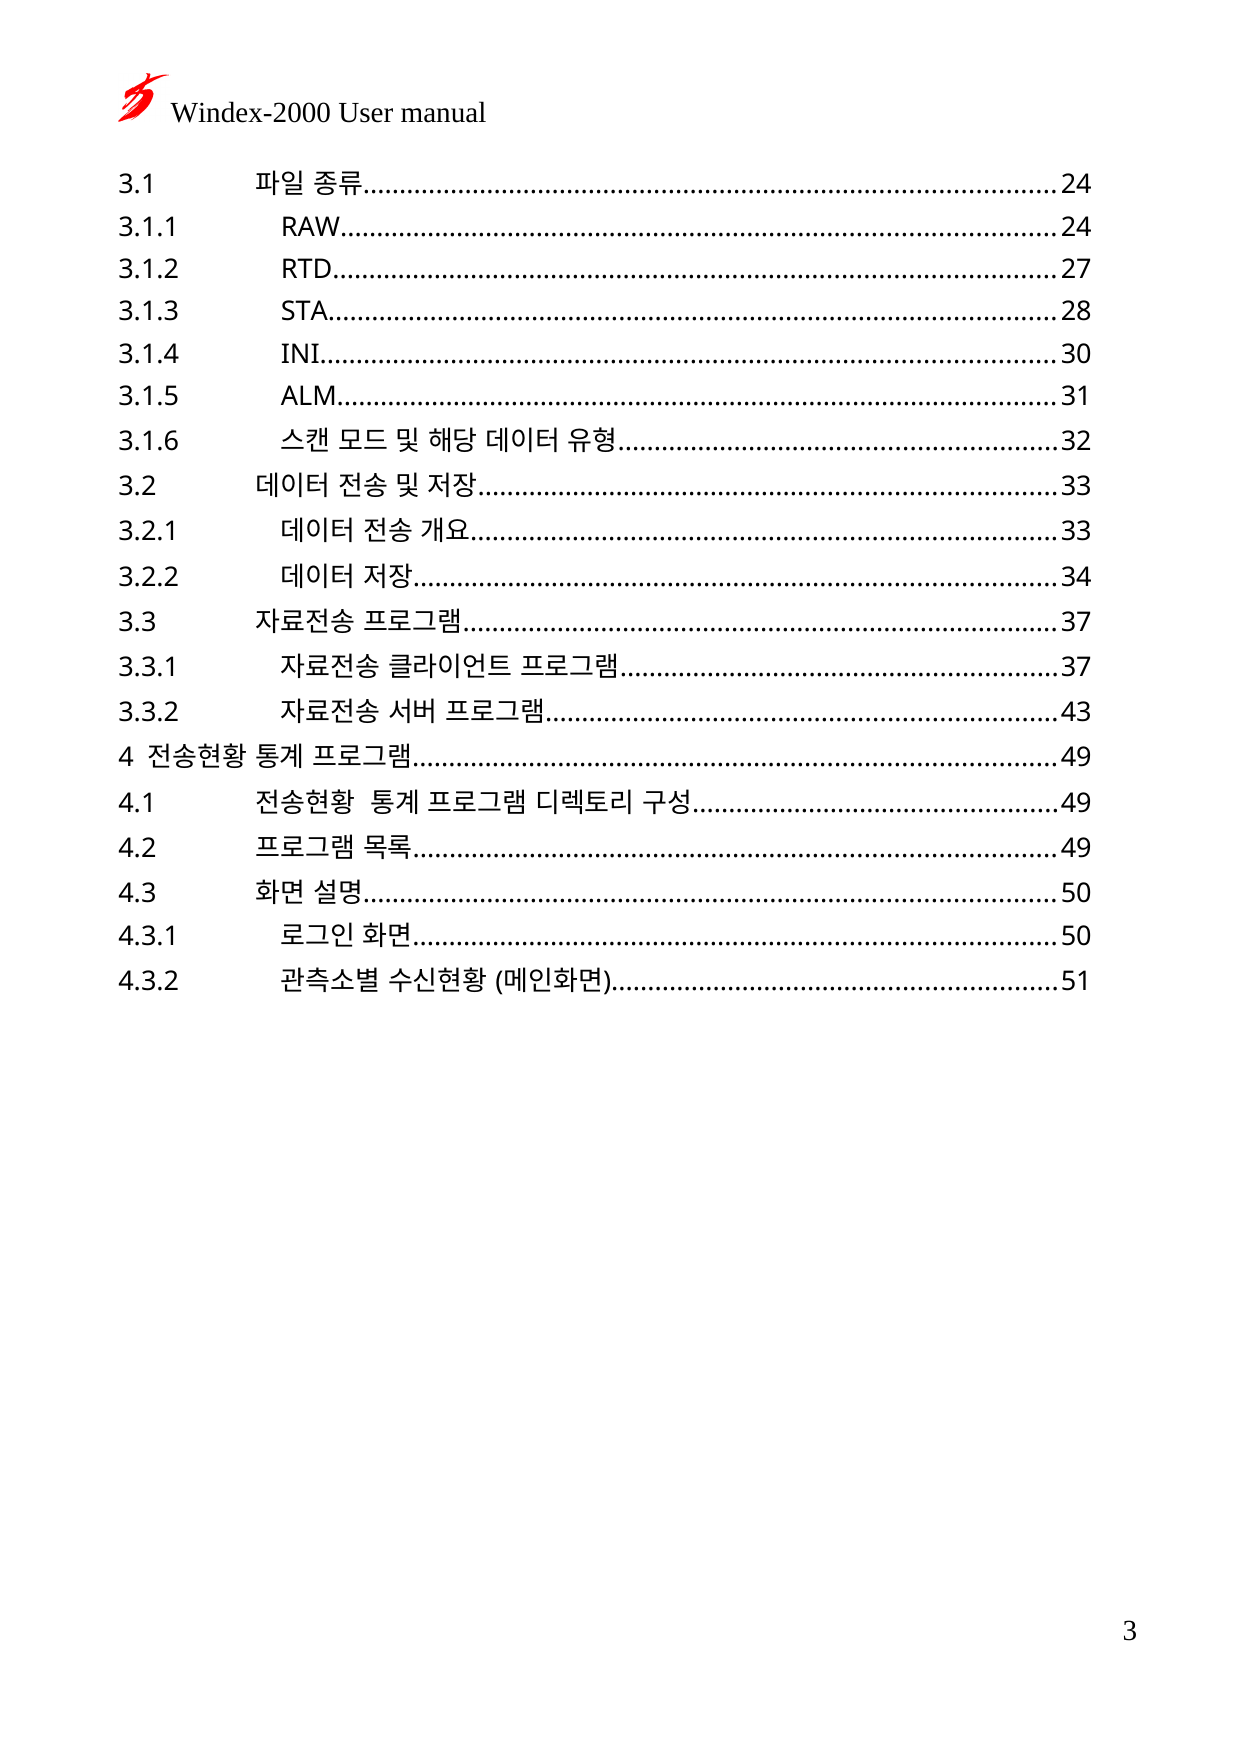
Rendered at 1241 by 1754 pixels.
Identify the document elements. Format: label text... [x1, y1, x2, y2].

text 4.2 프로그램 목록 49 [118, 826, 1137, 865]
text 3.1.3 STA 28 [118, 292, 1137, 329]
text 3.3 자료전송 프로그램 37 [118, 600, 1137, 639]
text 3.3.2 자료전송 서버 프로그램 43 [118, 690, 1137, 729]
text 3.2 데이터 전송 및 저장 33 [118, 464, 1137, 503]
text 3.1.4 INI 30 [118, 334, 1137, 371]
text 3.1.2 RTD 27 [118, 249, 1137, 286]
text 3.2.2 데이터 저장 34 [118, 554, 1137, 594]
text 4.3.1 로그인 화면 50 [118, 916, 1137, 953]
text 4.3 화면 설명 50 [118, 871, 1137, 910]
picture [118, 73, 171, 122]
text 3.2.1 데이터 전송 개요 33 [118, 509, 1137, 549]
text 4.1 전송현황 통계 프로그램 디렉토리 구성 49 [118, 781, 1137, 820]
text 4.3.2 관측소별 수신현황 (메인화면) 51 [118, 959, 1137, 998]
text 3.1.1 RAW 24 [118, 207, 1137, 244]
text 3.3.1 자료전송 클라이언트 프로그램 37 [118, 645, 1137, 684]
text 4 전송현황 통계 프로그램 49 [118, 735, 1137, 775]
text 3.1 파일 종류 24 [118, 162, 1137, 201]
text 3.1.6 스캔 모드 및 해당 데이터 유형 32 [118, 419, 1137, 458]
text 3.1.5 ALM 31 [118, 377, 1137, 413]
